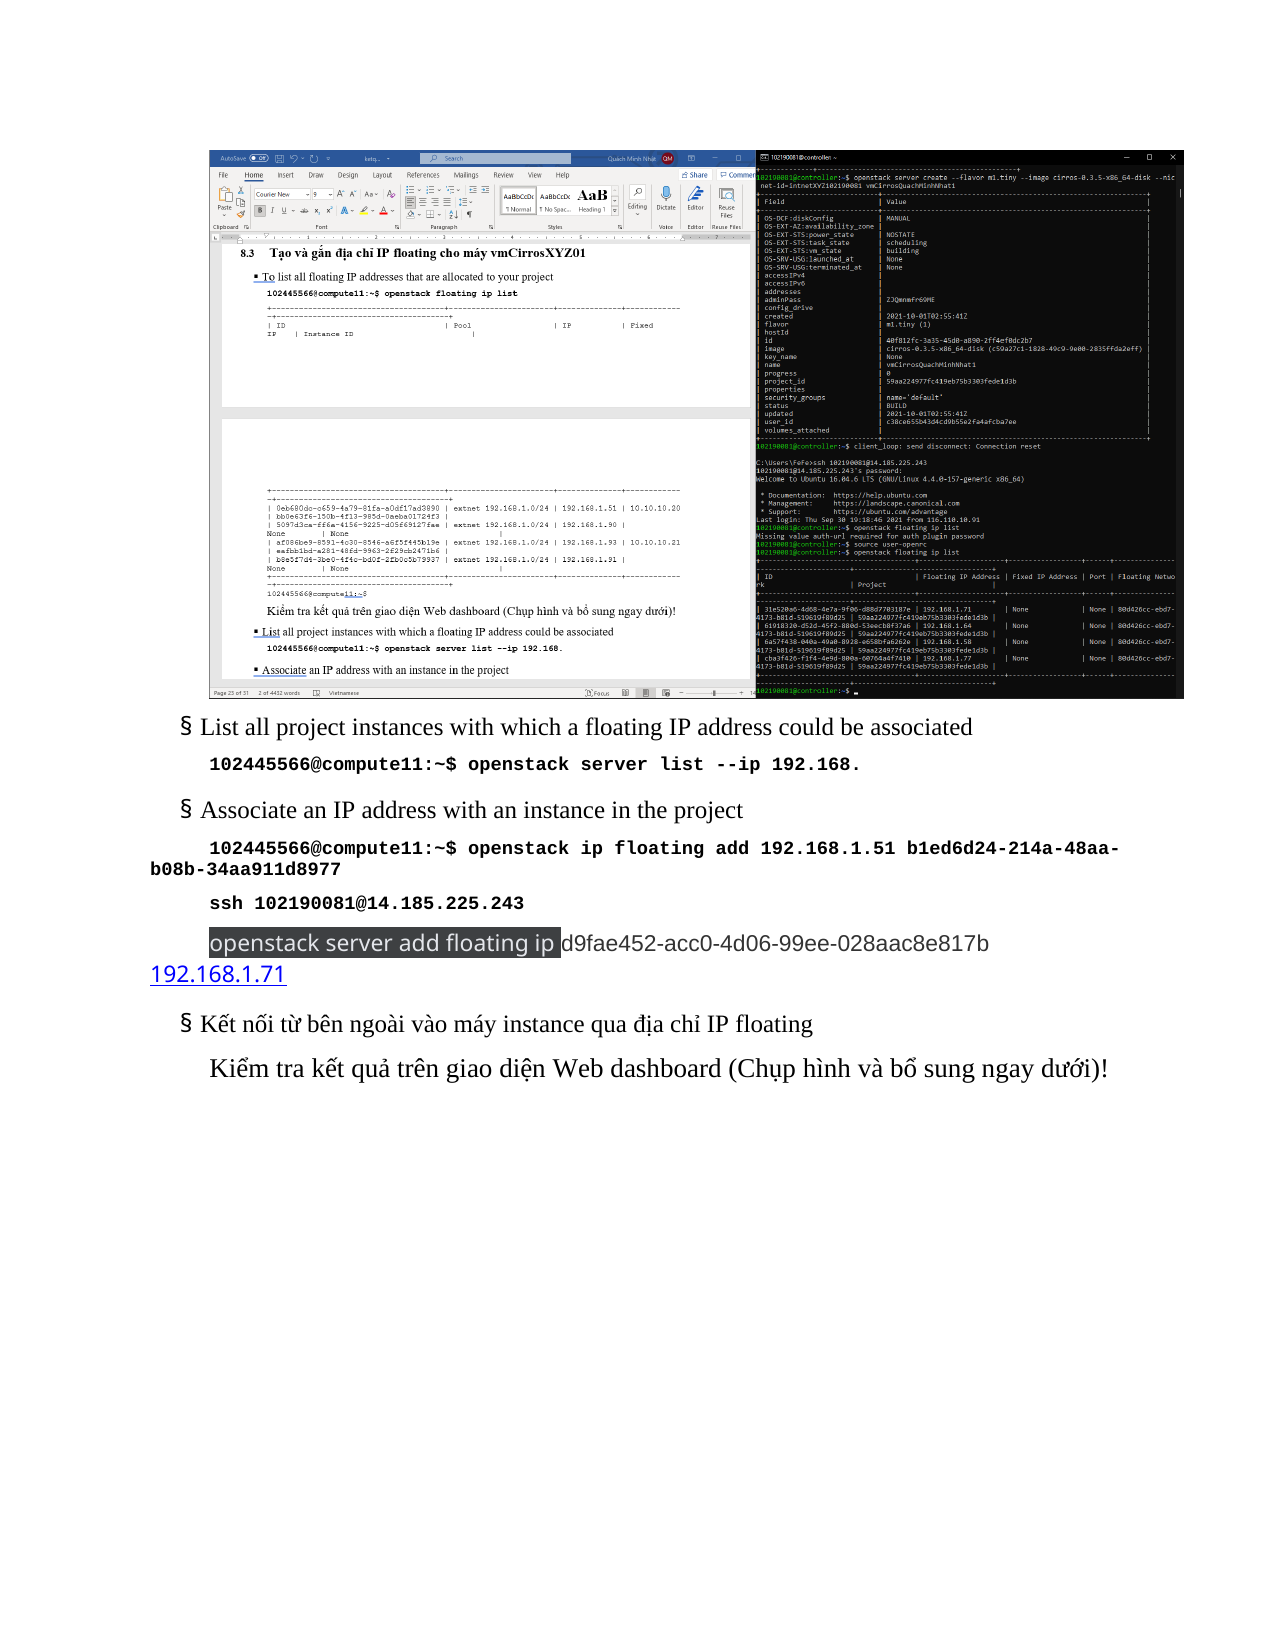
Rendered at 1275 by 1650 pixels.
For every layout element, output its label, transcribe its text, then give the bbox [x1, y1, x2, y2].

text 102445566@compute11:~$ openstack ip floating add 192.168.1.51 b1ed6d24-214a-48aa-b08b-34aa911d8977 [150, 838, 1125, 881]
picture [209, 150, 1184, 699]
text § Kết nối từ bên ngoài vào máy instance qua địa chỉ IP floating [179, 1002, 1125, 1040]
text openstack server add floating ip d9fae452-acc0-4d06-99ee-028aac8e817b 192.168.1.71 [150, 927, 1125, 990]
text § Associate an IP address with an instance in the project [179, 788, 1125, 826]
text § List all project instances with which a floating IP address could be associated [179, 705, 1125, 742]
text 102445566@compute11:~$ openstack server list --ip 192.168. [150, 755, 1125, 776]
text ssh 102190081@14.185.225.243 [150, 893, 1125, 915]
text Kiểm tra kết quả trên giao diện Web dashboard (Chụp hình và bổ sung ngay dưới)! [150, 1046, 1125, 1083]
